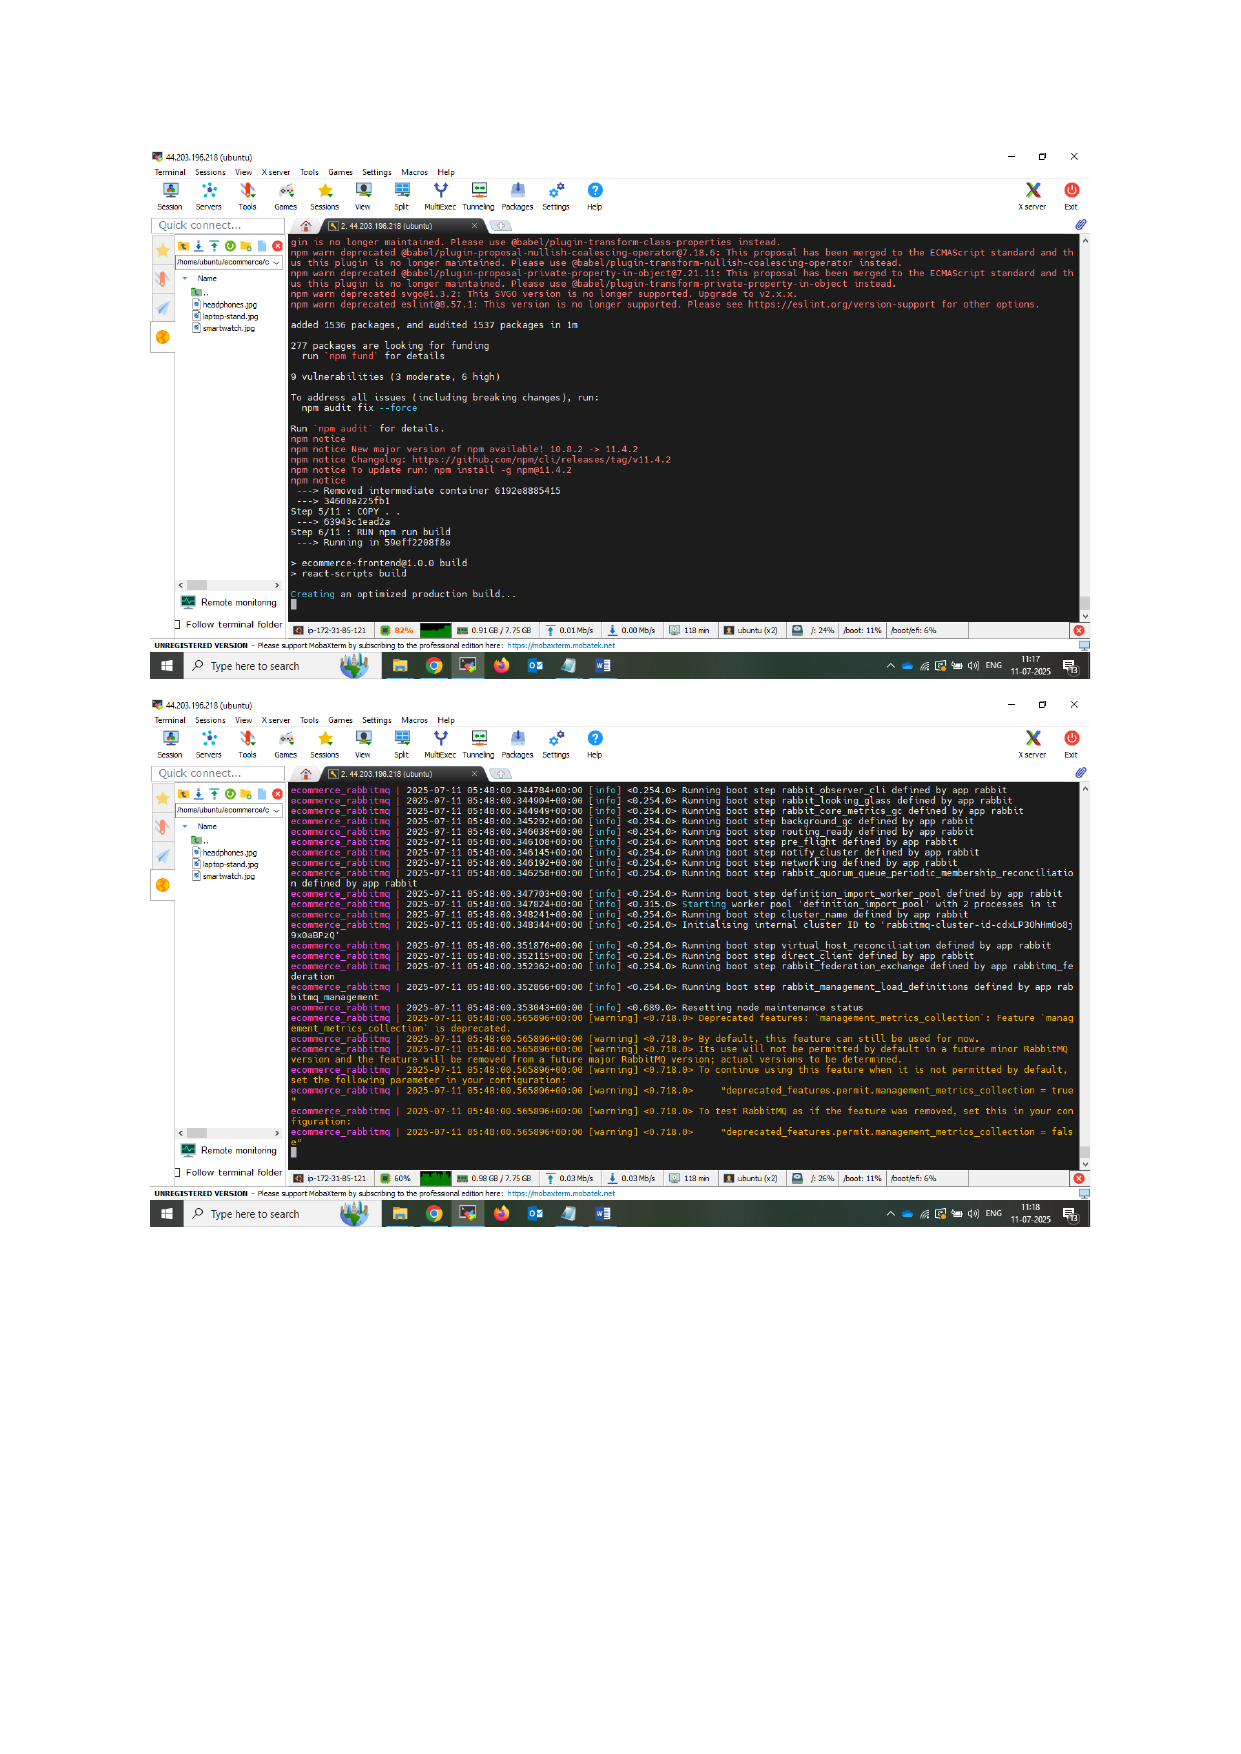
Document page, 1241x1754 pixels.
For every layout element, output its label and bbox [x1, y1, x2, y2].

picture [150, 697, 1091, 1227]
picture [150, 150, 1091, 679]
